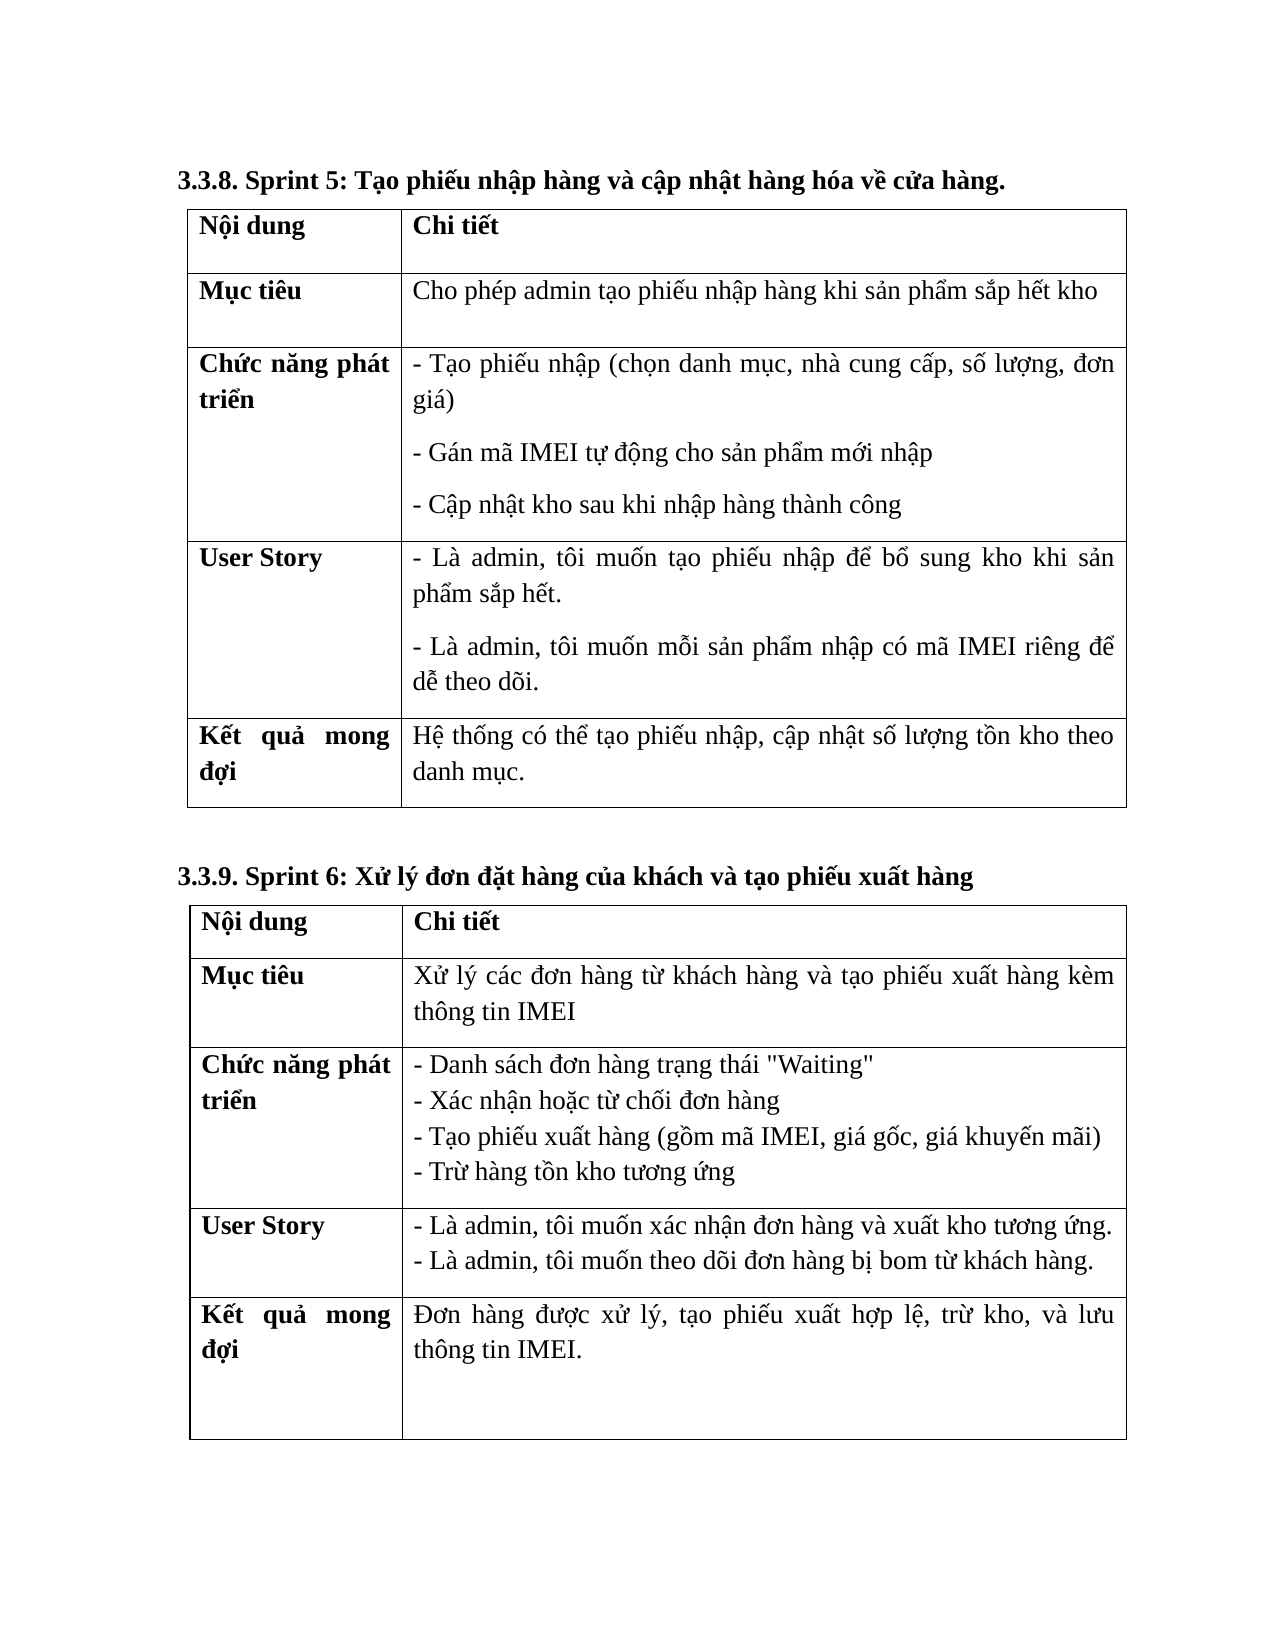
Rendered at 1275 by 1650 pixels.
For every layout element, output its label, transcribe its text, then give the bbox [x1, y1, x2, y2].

subtitle 3.3.8. Sprint 5: Tạo phiếu nhập hàng và cập nhật hàng hóa về cửa hàng. [177, 164, 1127, 196]
table_cell Chức năng phát triển [191, 1048, 402, 1208]
table_cell User Story [188, 542, 401, 718]
table_header Chi tiết [403, 906, 1126, 958]
table_cell - Tạo phiếu nhập (chọn danh mục, nhà cung cấp, số lượng, đơn giá) - Gán mã IMEI tự động cho sản phẩm mới nhập - Cập nhật kho sau khi nhập hàng thành công [402, 348, 1126, 541]
subtitle 3.3.9. Sprint 6: Xử lý đơn đặt hàng của khách và tạo phiếu xuất hàng [177, 860, 1127, 892]
table_cell Chức năng phát triển [188, 348, 401, 541]
table_cell Kết quả mong đợi [188, 719, 401, 807]
table_header Nội dung [188, 210, 401, 273]
table_cell Hệ thống có thể tạo phiếu nhập, cập nhật số lượng tồn kho theo danh mục. [402, 719, 1126, 807]
table_cell Kết quả mong đợi [191, 1298, 402, 1438]
table_cell Mục tiêu [188, 274, 401, 347]
table_header Nội dung [191, 906, 402, 958]
table_cell - Danh sách đơn hàng trạng thái "Waiting" - Xác nhận hoặc từ chối đơn hàng - Tạo phiếu xuất hàng (gồm mã IMEI, giá gốc, giá khuyến mãi) - Trừ hàng tồn kho tương ứng [403, 1048, 1126, 1208]
table_cell - Là admin, tôi muốn tạo phiếu nhập để bổ sung kho khi sản phẩm sắp hết. - Là admin, tôi muốn mỗi sản phẩm nhập có mã IMEI riêng để dễ theo dõi. [402, 542, 1126, 718]
table_cell User Story [191, 1209, 402, 1297]
table_cell Đơn hàng được xử lý, tạo phiếu xuất hợp lệ, trừ kho, và lưu thông tin IMEI. [403, 1298, 1126, 1438]
table_header Chi tiết [402, 210, 1126, 273]
table_cell Mục tiêu [191, 959, 402, 1047]
table_cell - Là admin, tôi muốn xác nhận đơn hàng và xuất kho tương ứng. - Là admin, tôi muốn theo dõi đơn hàng bị bom từ khách hàng. [403, 1209, 1126, 1297]
table_cell Xử lý các đơn hàng từ khách hàng và tạo phiếu xuất hàng kèm thông tin IMEI [403, 959, 1126, 1047]
table_cell Cho phép admin tạo phiếu nhập hàng khi sản phẩm sắp hết kho [402, 274, 1126, 347]
